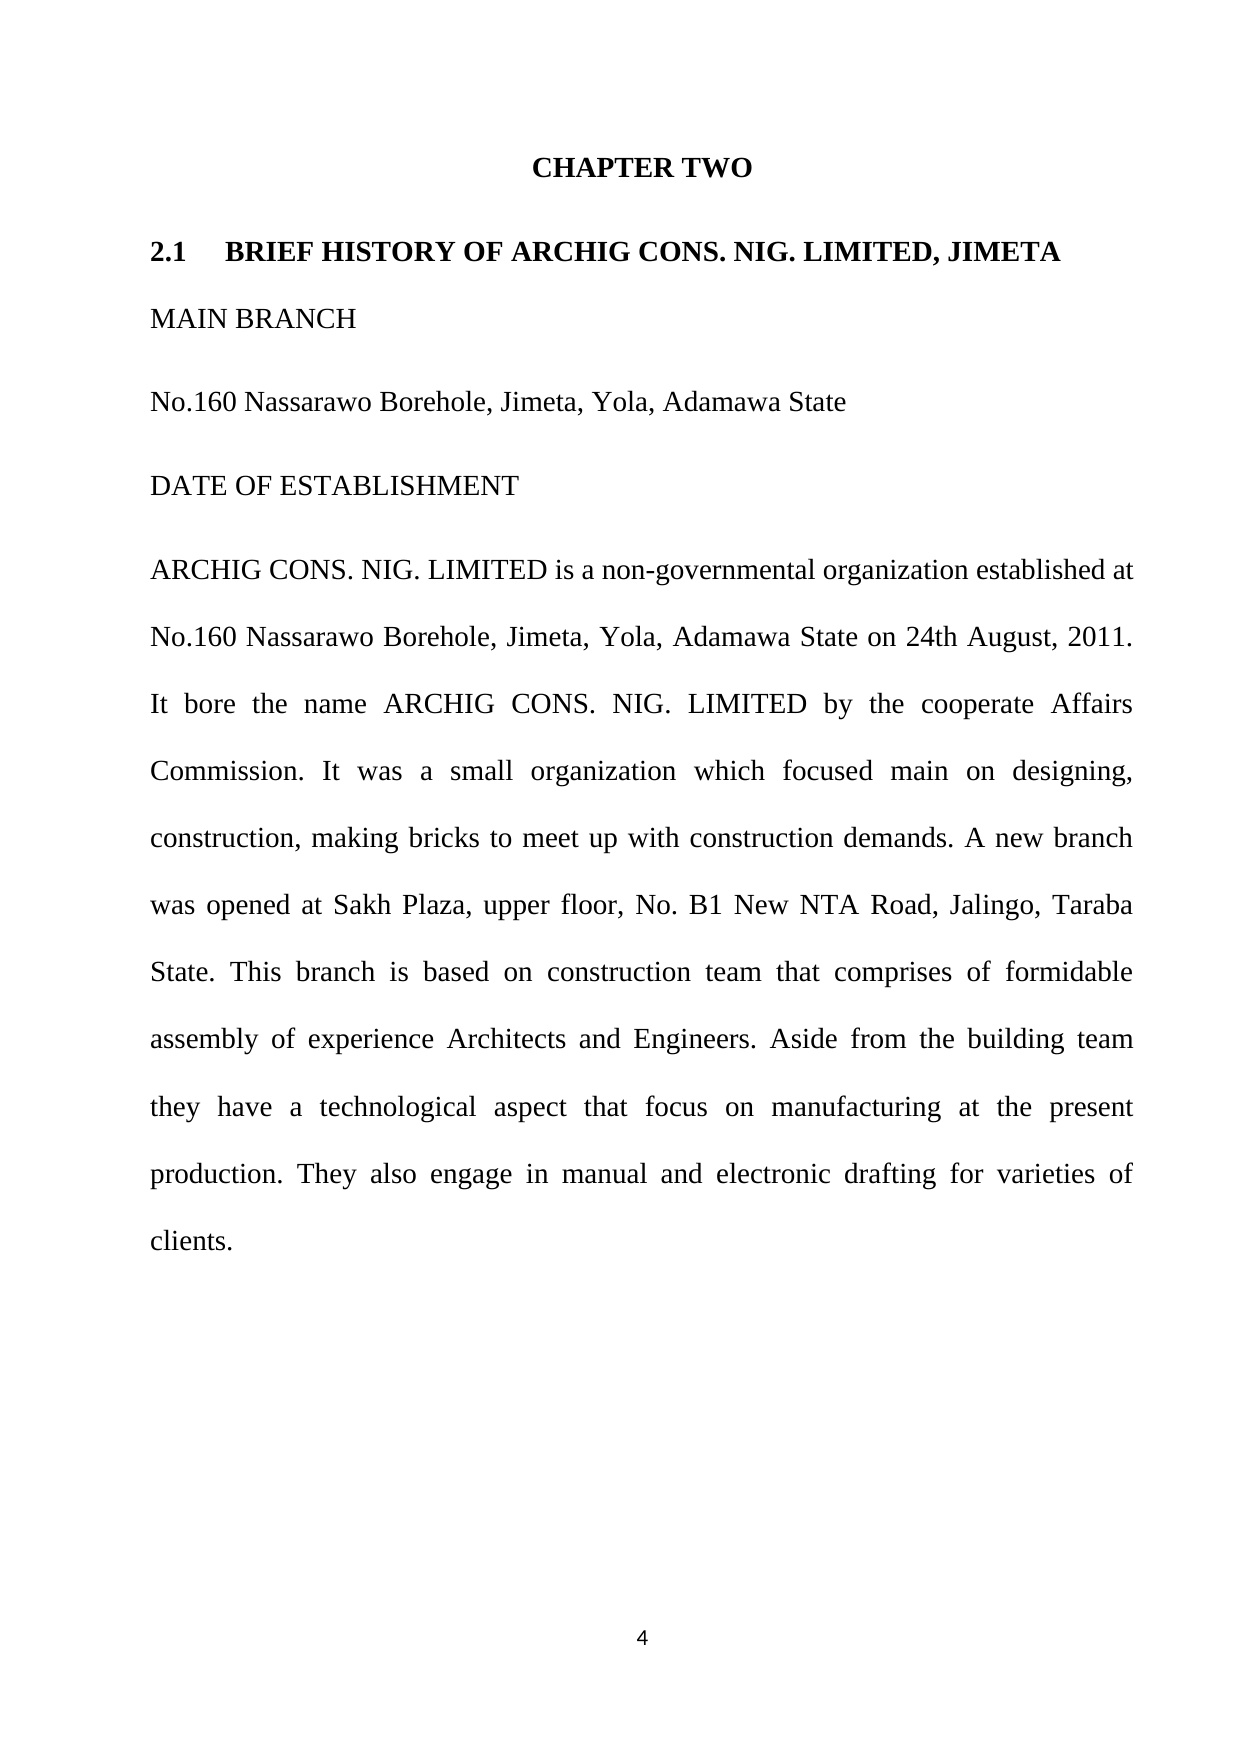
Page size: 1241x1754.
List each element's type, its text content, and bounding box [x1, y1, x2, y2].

text No.160 Nassarawo Borehole, Jimeta, Yola, Adamawa State [150, 384, 1134, 418]
text ARCHIG CONS. NIG. LIMITED is a non-governmental organization established at No.160 Nassarawo Borehole, Jimeta, Yola, Adamawa State on 24th August, 2011. It bore the name ARCHIG CONS. NIG. LIMITED by the cooperate Affairs Commission. It was a small organization which focused main on designing, construction, making bricks to meet up with construction demands. A new branch was opened at Sakh Plaza, upper floor, No. B1 New NTA Road, Jalingo, Taraba State. This branch is based on construction team that comprises of formidable assembly of experience Architects and Engineers. Aside from the building team they have a technological aspect that focus on manufacturing at the present production. They also engage in manual and electronic drafting for varieties of clients. [150, 552, 1134, 1256]
text DATE OF ESTABLISHMENT [150, 468, 1134, 502]
text MAIN BRANCH [150, 301, 1134, 334]
text CHAPTER TWO [150, 150, 1134, 183]
text 2.1 BRIEF HISTORY OF ARCHIG CONS. NIG. LIMITED, JIMETA [150, 234, 1134, 267]
